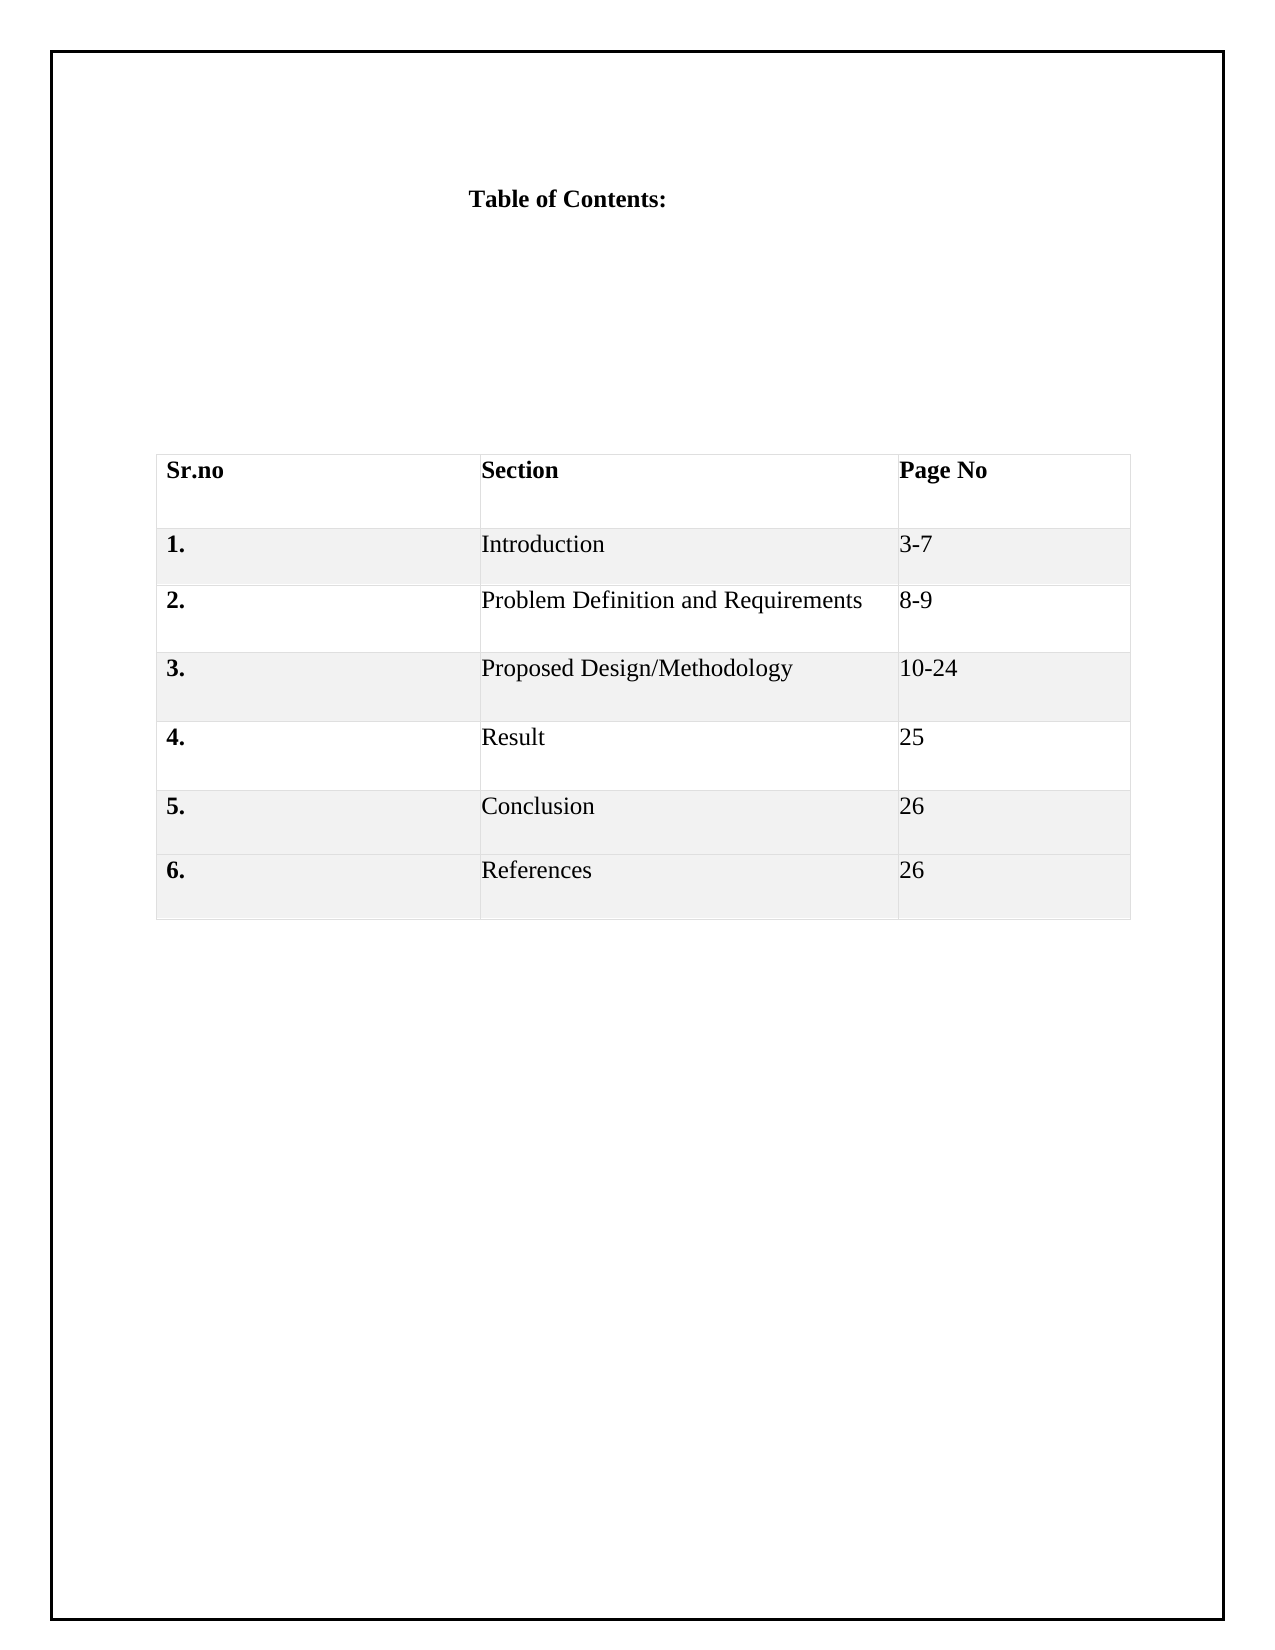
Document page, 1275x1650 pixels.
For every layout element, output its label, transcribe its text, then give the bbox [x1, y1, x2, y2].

table_cell 26 [899, 791, 1130, 854]
table_cell 8-9 [899, 586, 1130, 652]
table_cell Result [481, 722, 898, 790]
table_cell Introduction [481, 529, 898, 584]
table_cell 26 [899, 855, 1130, 918]
table_cell 2. [157, 586, 480, 652]
table_header Section [481, 455, 898, 528]
table_cell 5. [157, 791, 480, 854]
table_cell 4. [157, 722, 480, 790]
table_cell 1. [157, 529, 480, 584]
table_cell Problem Definition and Requirements [481, 586, 898, 652]
text Table of Contents: [468, 184, 1127, 213]
table_cell Conclusion [481, 791, 898, 854]
table_cell 25 [899, 722, 1130, 790]
table_cell Proposed Design/Methodology [481, 653, 898, 721]
table_cell 3-7 [899, 529, 1130, 584]
table_cell 10-24 [899, 653, 1130, 721]
table_cell 6. [157, 855, 480, 918]
table_header Page No [899, 455, 1130, 528]
table_cell References [481, 855, 898, 918]
table_cell 3. [157, 653, 480, 721]
table_header Sr.no [157, 455, 480, 528]
